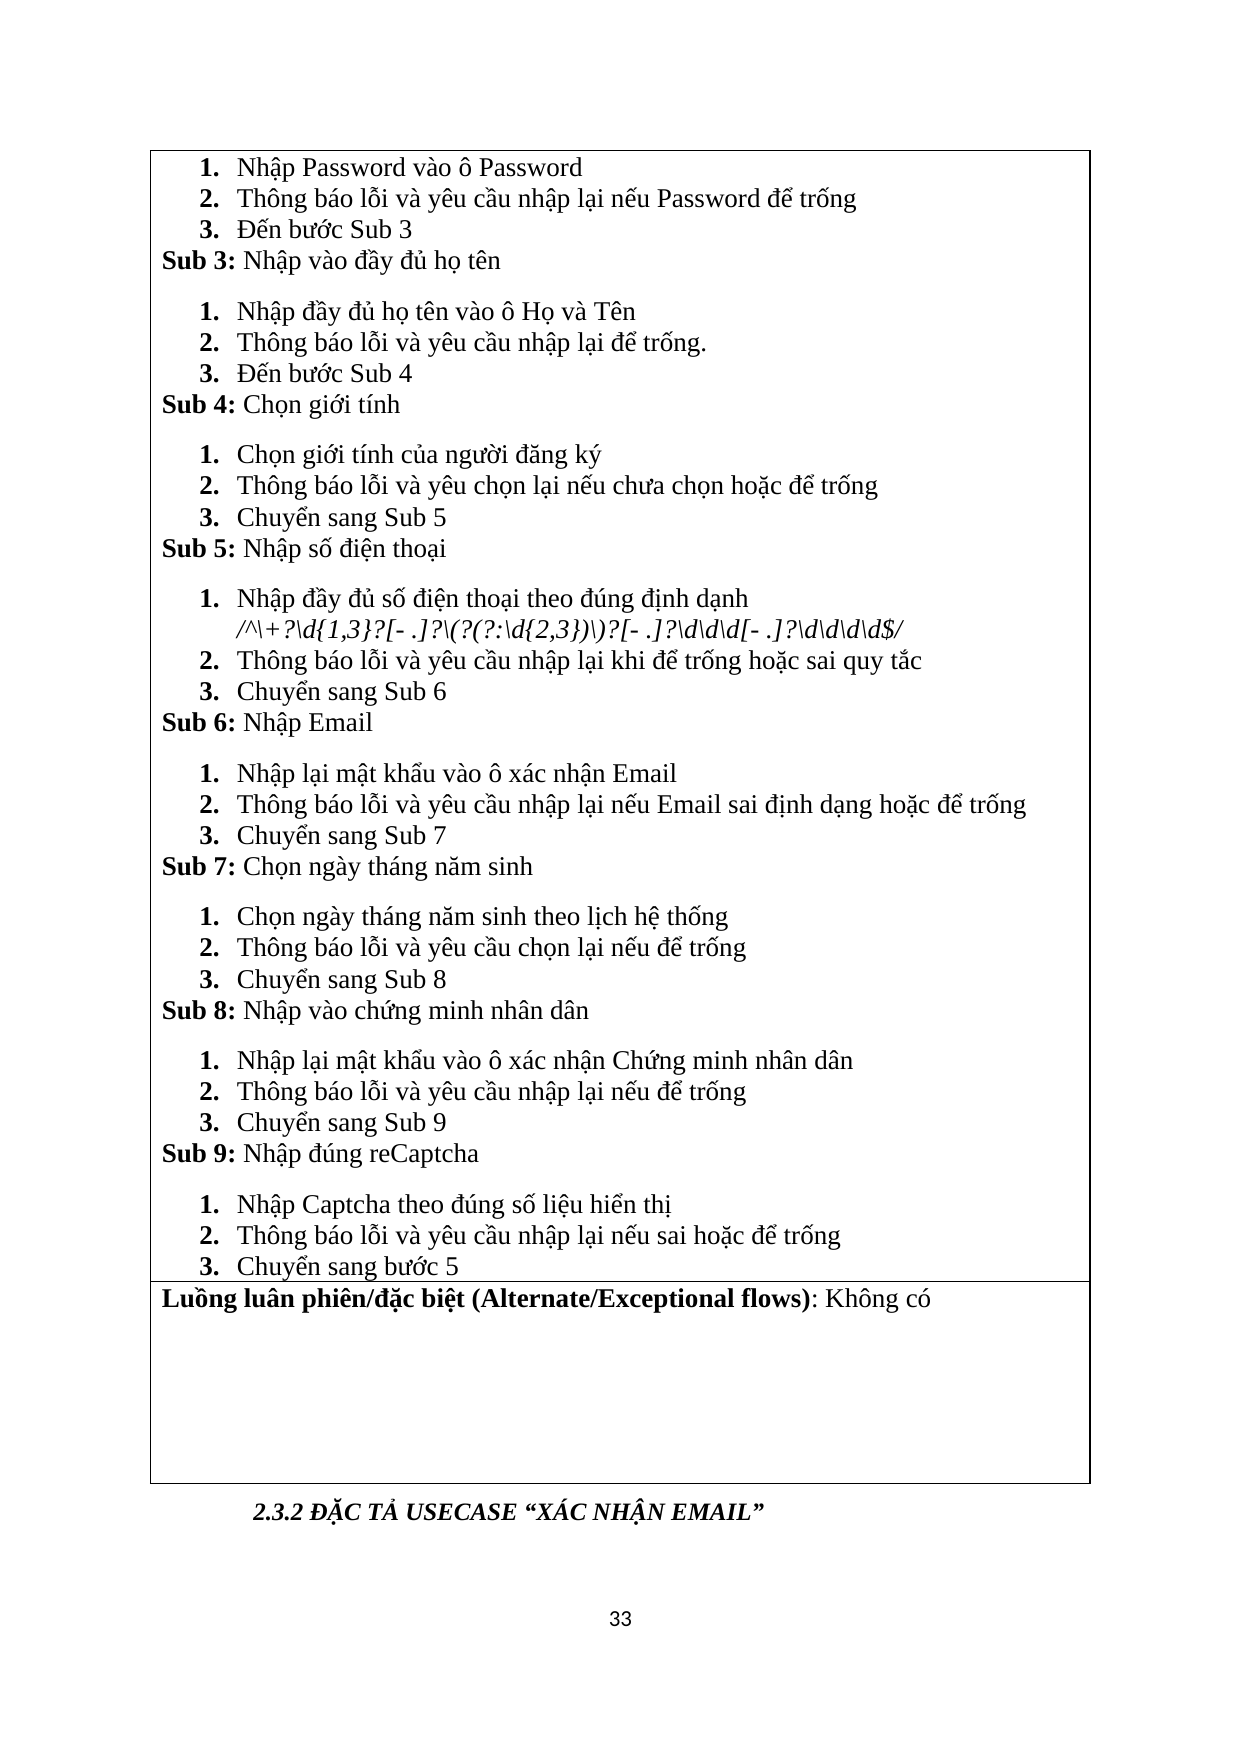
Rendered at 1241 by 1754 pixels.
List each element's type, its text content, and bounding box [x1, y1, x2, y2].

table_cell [151, 151, 1089, 1281]
subtitle 2.3.2 ĐẶC TẢ USECASE “XÁC NHẬN EMAIL” [253, 1497, 1083, 1526]
table_cell Luồng luân phiên/đặc biệt (Alternate/Exceptional flows): Không có [151, 1282, 1089, 1483]
